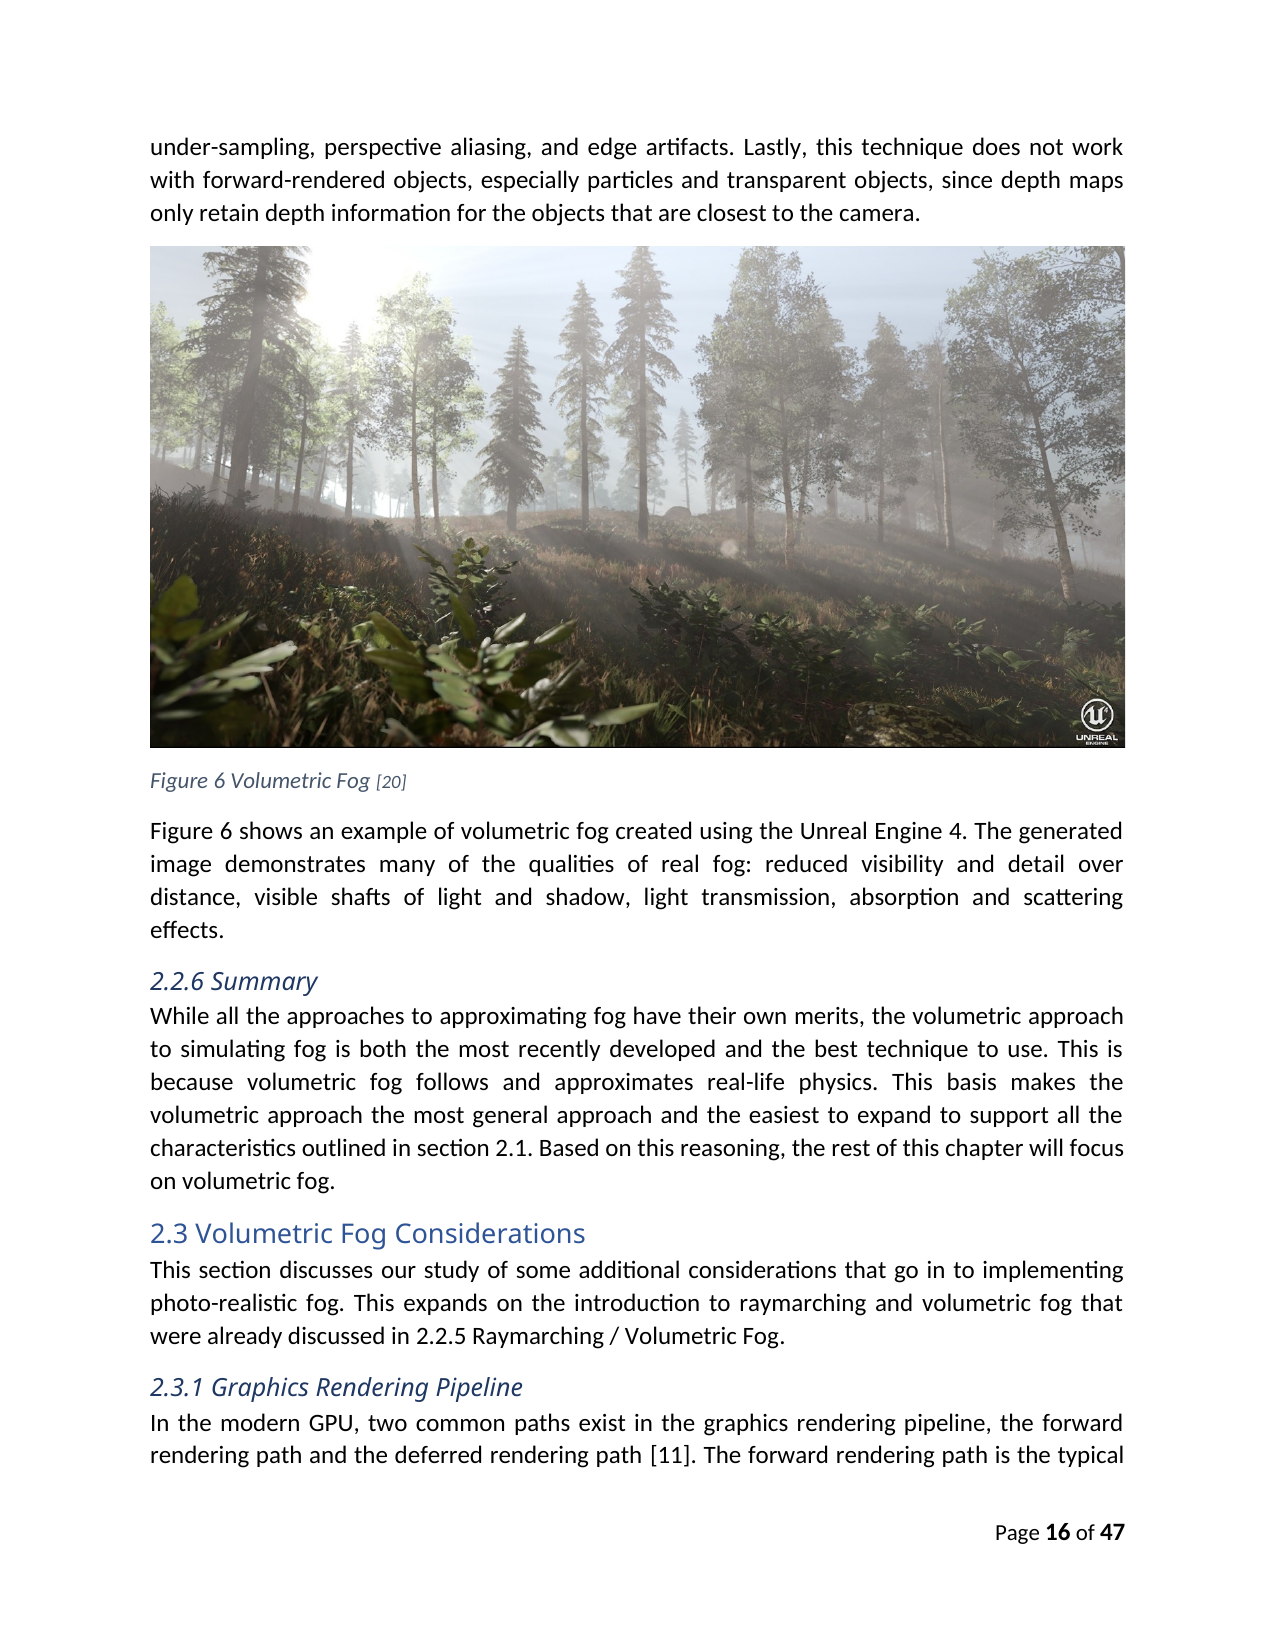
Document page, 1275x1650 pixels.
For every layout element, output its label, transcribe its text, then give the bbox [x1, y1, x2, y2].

text Figure 6 Volumetric Fog [20] [150, 767, 1125, 794]
text This section discusses our study of some additional considerations that go in to implementing photo-realistic fog. This expands on the introduction to raymarching and volumetric fog that were already discussed in 2.2.5 Raymarching / Volumetric Fog. [150, 1254, 1125, 1351]
text While all the approaches to approximating fog have their own merits, the volumetric approach to simulating fog is both the most recently developed and the best technique to use. This is because volumetric fog follows and approximates real-life physics. This basis makes the volumetric approach the most general approach and the easiest to expand to support all the characteristics outlined in section 2.1. Based on this reasoning, the rest of this chapter will focus on volumetric fog. [150, 1001, 1125, 1196]
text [150, 131, 1125, 227]
subtitle 2.3 Volumetric Fog Considerations [150, 1215, 1125, 1252]
text Figure 6 shows an example of volumetric fog created using the Unreal Engine 4. The generated image demonstrates many of the qualities of real fog: reduced visibility and detail over distance, visible shafts of light and shadow, light transmission, absorption and scattering effects. [150, 815, 1125, 945]
subtitle 2.3.1 Graphics Rendering Pipeline [150, 1370, 1125, 1404]
subtitle 2.2.6 Summary [150, 964, 1125, 998]
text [150, 1407, 1125, 1470]
picture [150, 246, 1125, 748]
